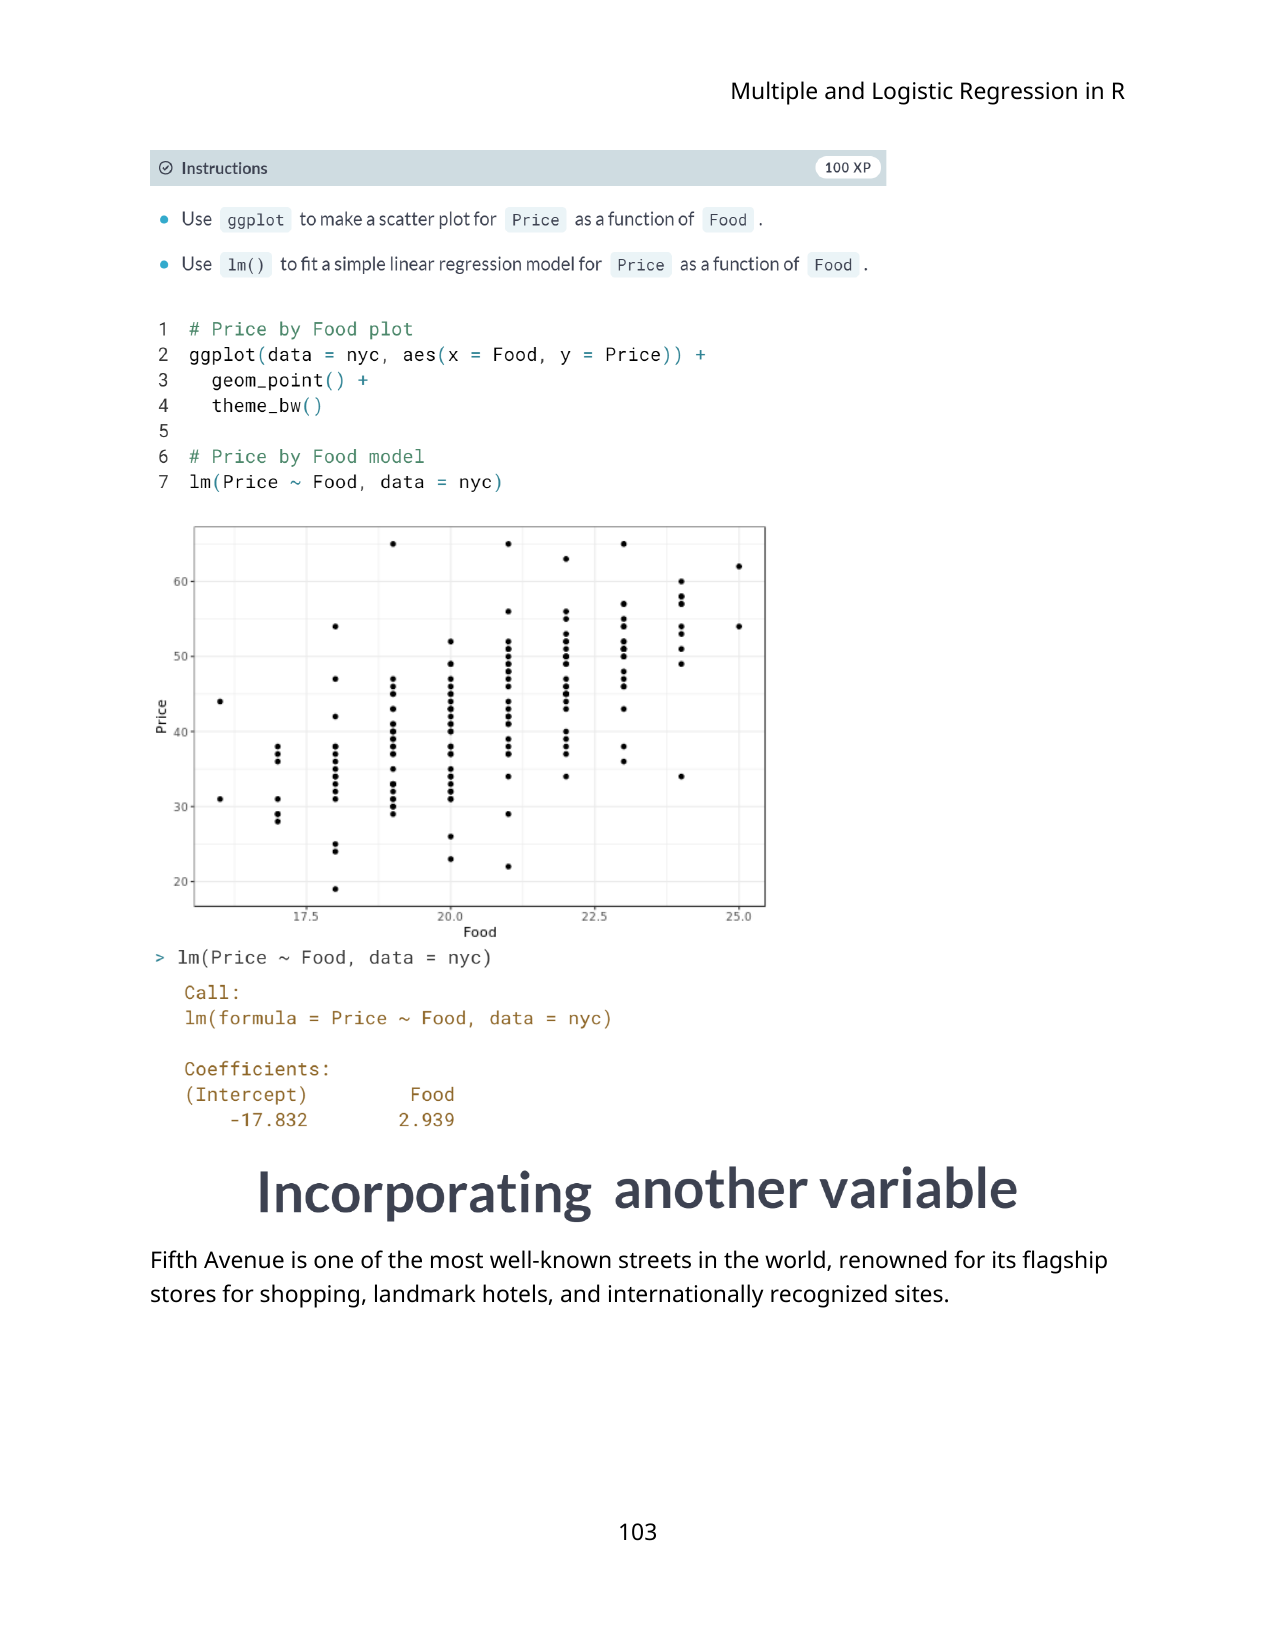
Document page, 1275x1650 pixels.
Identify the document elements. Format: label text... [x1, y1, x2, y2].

picture [150, 150, 887, 288]
text Fifth Avenue is one of the most well-known streets in the world, renowned for its flagship stores for shopping, landmark hotels, and internationally recognized sites. [150, 1244, 1125, 1309]
picture [150, 520, 772, 1134]
picture [250, 1162, 1025, 1226]
picture [150, 316, 709, 492]
